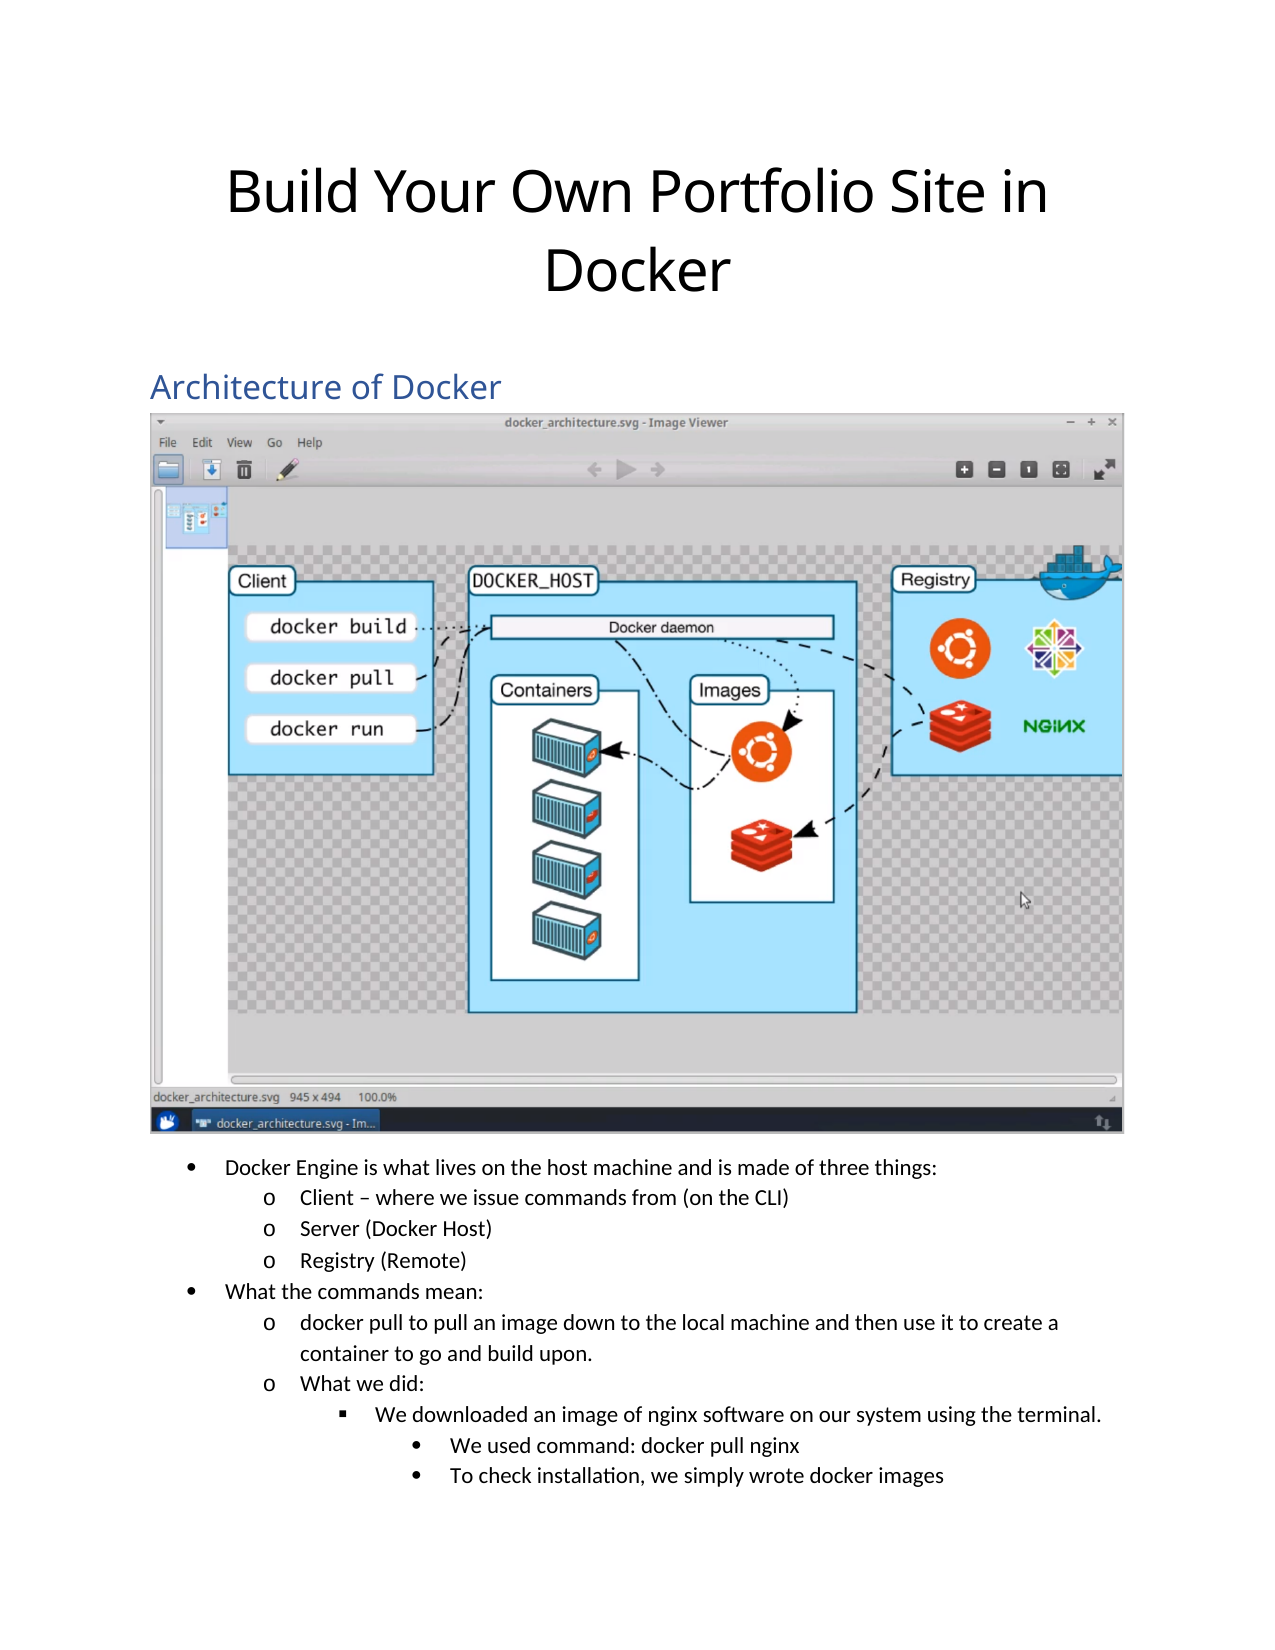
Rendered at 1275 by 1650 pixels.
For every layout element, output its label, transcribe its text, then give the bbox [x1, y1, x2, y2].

list What we did: [262, 1369, 1125, 1398]
title Build Your Own Portfolio Site in Docker [150, 150, 1125, 309]
picture [150, 413, 1125, 1134]
list Server (Docker Host) [262, 1214, 1125, 1244]
list What the commands mean: [187, 1277, 1125, 1305]
list To check installation, we simply wrote docker images [412, 1461, 1125, 1489]
list Client – where we issue commands from (on the CLI) [262, 1183, 1125, 1212]
list Docker Engine is what lives on the host machine and is made of three things: [187, 1153, 1125, 1181]
list Registry (Remote) [262, 1246, 1125, 1275]
subtitle Architecture of Docker [150, 364, 1125, 409]
list We downloaded an image of nginx software on our system using the terminal. [337, 1401, 1125, 1429]
list docker pull to pull an image down to the local machine and then use it to create a container to go and build upon. [262, 1308, 1125, 1367]
list We used command: docker pull nginx [412, 1431, 1125, 1459]
